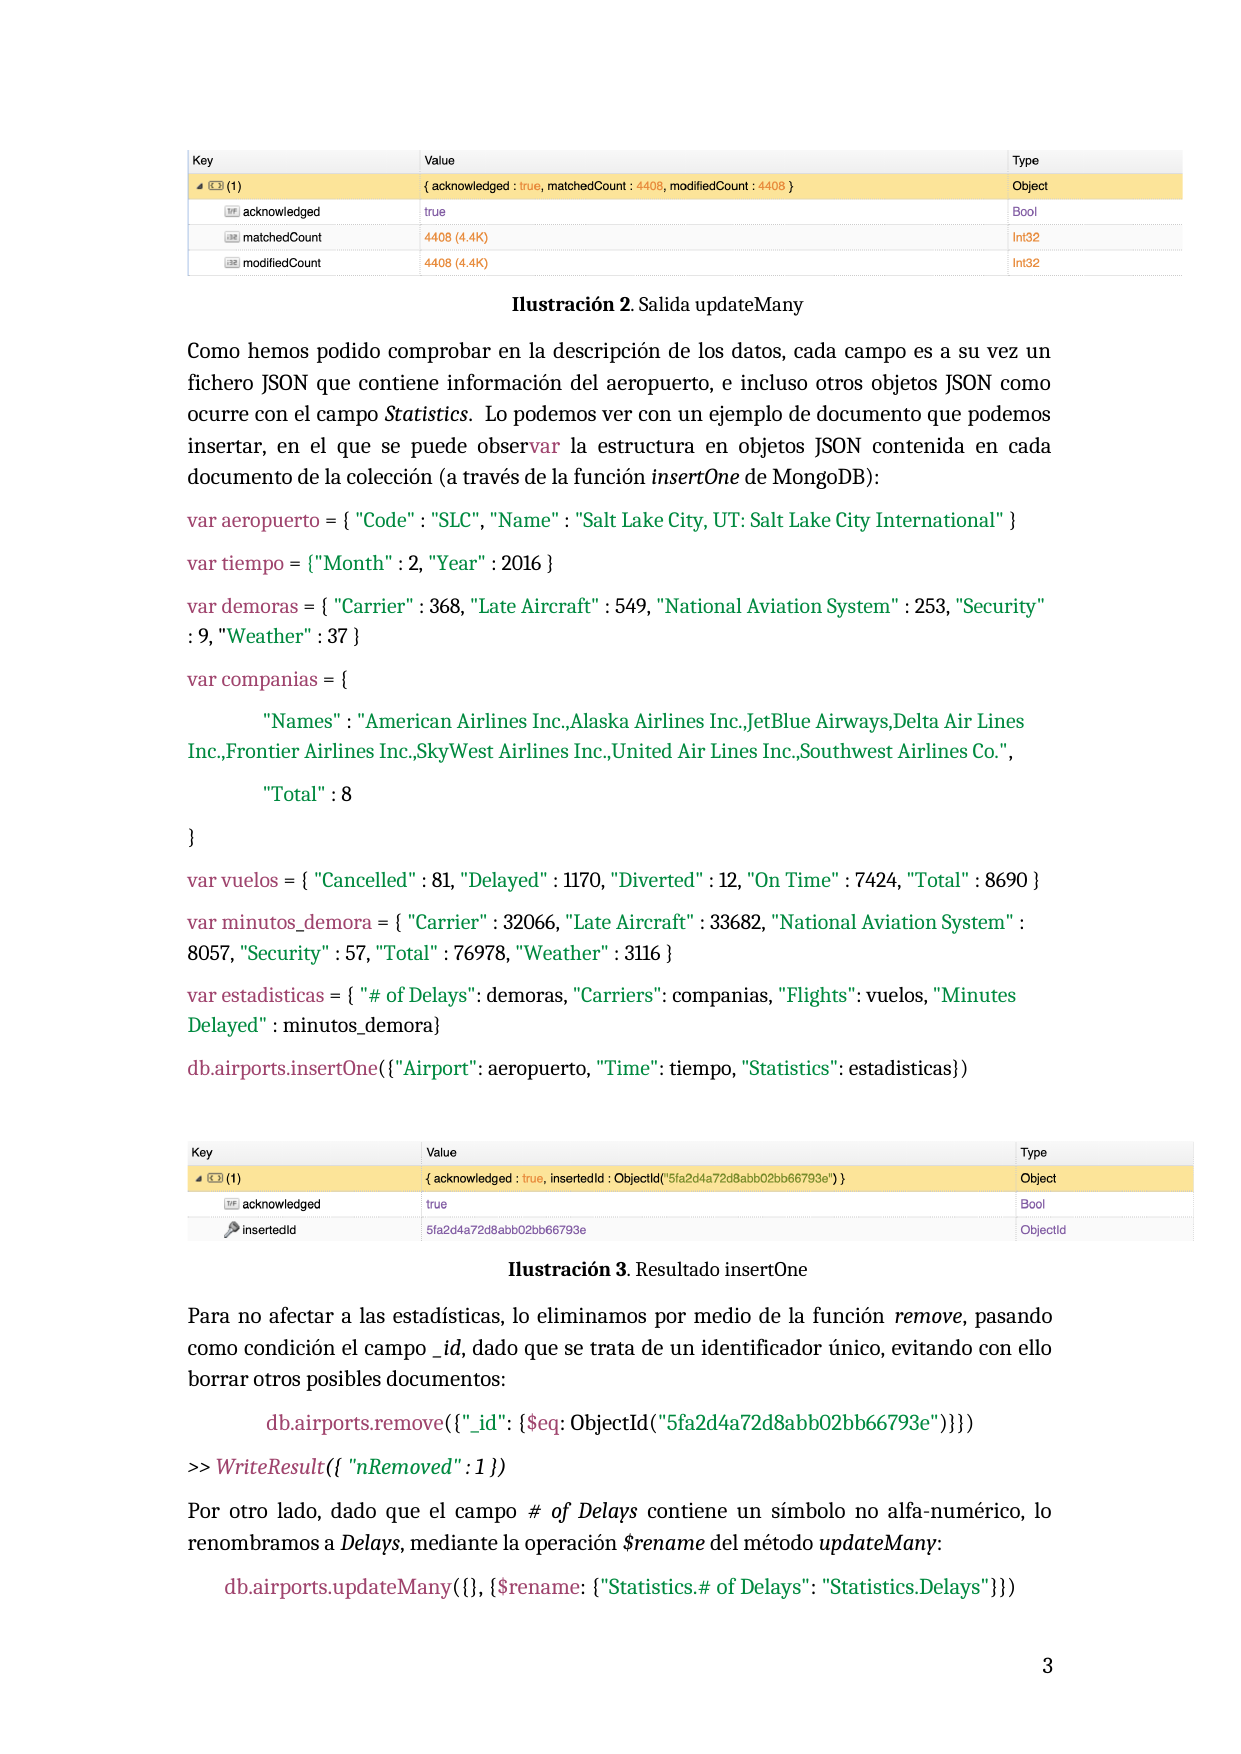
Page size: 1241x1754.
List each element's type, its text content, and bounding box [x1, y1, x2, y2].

text var vuelos = { "Cancelled" : 81, "Delayed" : 1170, "Diverted" : 12, "On Time" : 7424, "Total" : 8690 } [187, 867, 1053, 893]
text var estadisticas = { "# of Delays": demoras, "Carriers": companias, "Flights": vuelos, "Minutes Delayed" : minutos_demora} [187, 983, 1053, 1038]
text var aeropuerto = { "Code" : "SLC", "Name" : "Salt Lake City, UT: Salt Lake City International" } [187, 508, 1053, 533]
text Ilustración 3. Resultado insertOne [262, 1258, 1053, 1282]
picture [187, 150, 1183, 276]
text var tiempo = {"Month" : 2, "Year" : 2016 } [187, 551, 1053, 576]
text } [187, 825, 1053, 850]
text var companias = { [187, 666, 1053, 692]
text "Names" : "American Airlines Inc.,Alaska Airlines Inc.,JetBlue Airways,Delta Air Lines Inc.,Frontier Airlines Inc.,SkyWest Airlines Inc.,United Air Lines Inc.,Southwest Airlines Co.", [187, 709, 1053, 764]
text Ilustración 2. Salida updateMany [262, 293, 1053, 317]
text Como hemos podido comprobar en la descripción de los datos, cada campo es a su vez un fichero JSON que contiene información del aeropuerto, e incluso otros objetos JSON como ocurre con el campo Statistics. Lo podemos ver con un ejemplo de documento que podemos insertar, en el que se puede observar la estructura en objetos JSON contenida en cada documento de la colección (a través de la función insertOne de MongoDB): [187, 338, 1053, 490]
text var minutos_demora = { "Carrier" : 32066, "Late Aircraft" : 33682, "National Aviation System" : 8057, "Security" : 57, "Total" : 76978, "Weather" : 3116 } [187, 910, 1053, 966]
text >> WriteResult({ "nRemoved" : 1 }) [187, 1454, 1053, 1480]
text "Total" : 8 [187, 782, 1053, 807]
text db.airports.insertOne({"Airport": aeropuerto, "Time": tiempo, "Statistics": estadisticas}) [187, 1056, 1053, 1081]
text Para no afectar a las estadísticas, lo eliminamos por medio de la función remove, pasando como condición el campo _id, dado que se trata de un identificador único, evitando con ello borrar otros posibles documentos: [187, 1303, 1053, 1392]
text db.airports.remove({"_id": {$eq: ObjectId("5fa2d4a72d8abb02bb66793e")}}) [187, 1410, 1053, 1436]
picture [187, 1141, 1194, 1241]
text var demoras = { "Carrier" : 368, "Late Aircraft" : 549, "National Aviation System" : 253, "Security" : 9, "Weather" : 37 } [187, 593, 1053, 649]
text db.airports.updateMany({}, {$rename: {"Statistics.# of Delays": "Statistics.Delays"}}) [187, 1574, 1053, 1600]
text Por otro lado, dado que el campo # of Delays contiene un símbolo no alfa-numérico, lo renombramos a Delays, mediante la operación $rename del método updateMany: [187, 1498, 1053, 1556]
